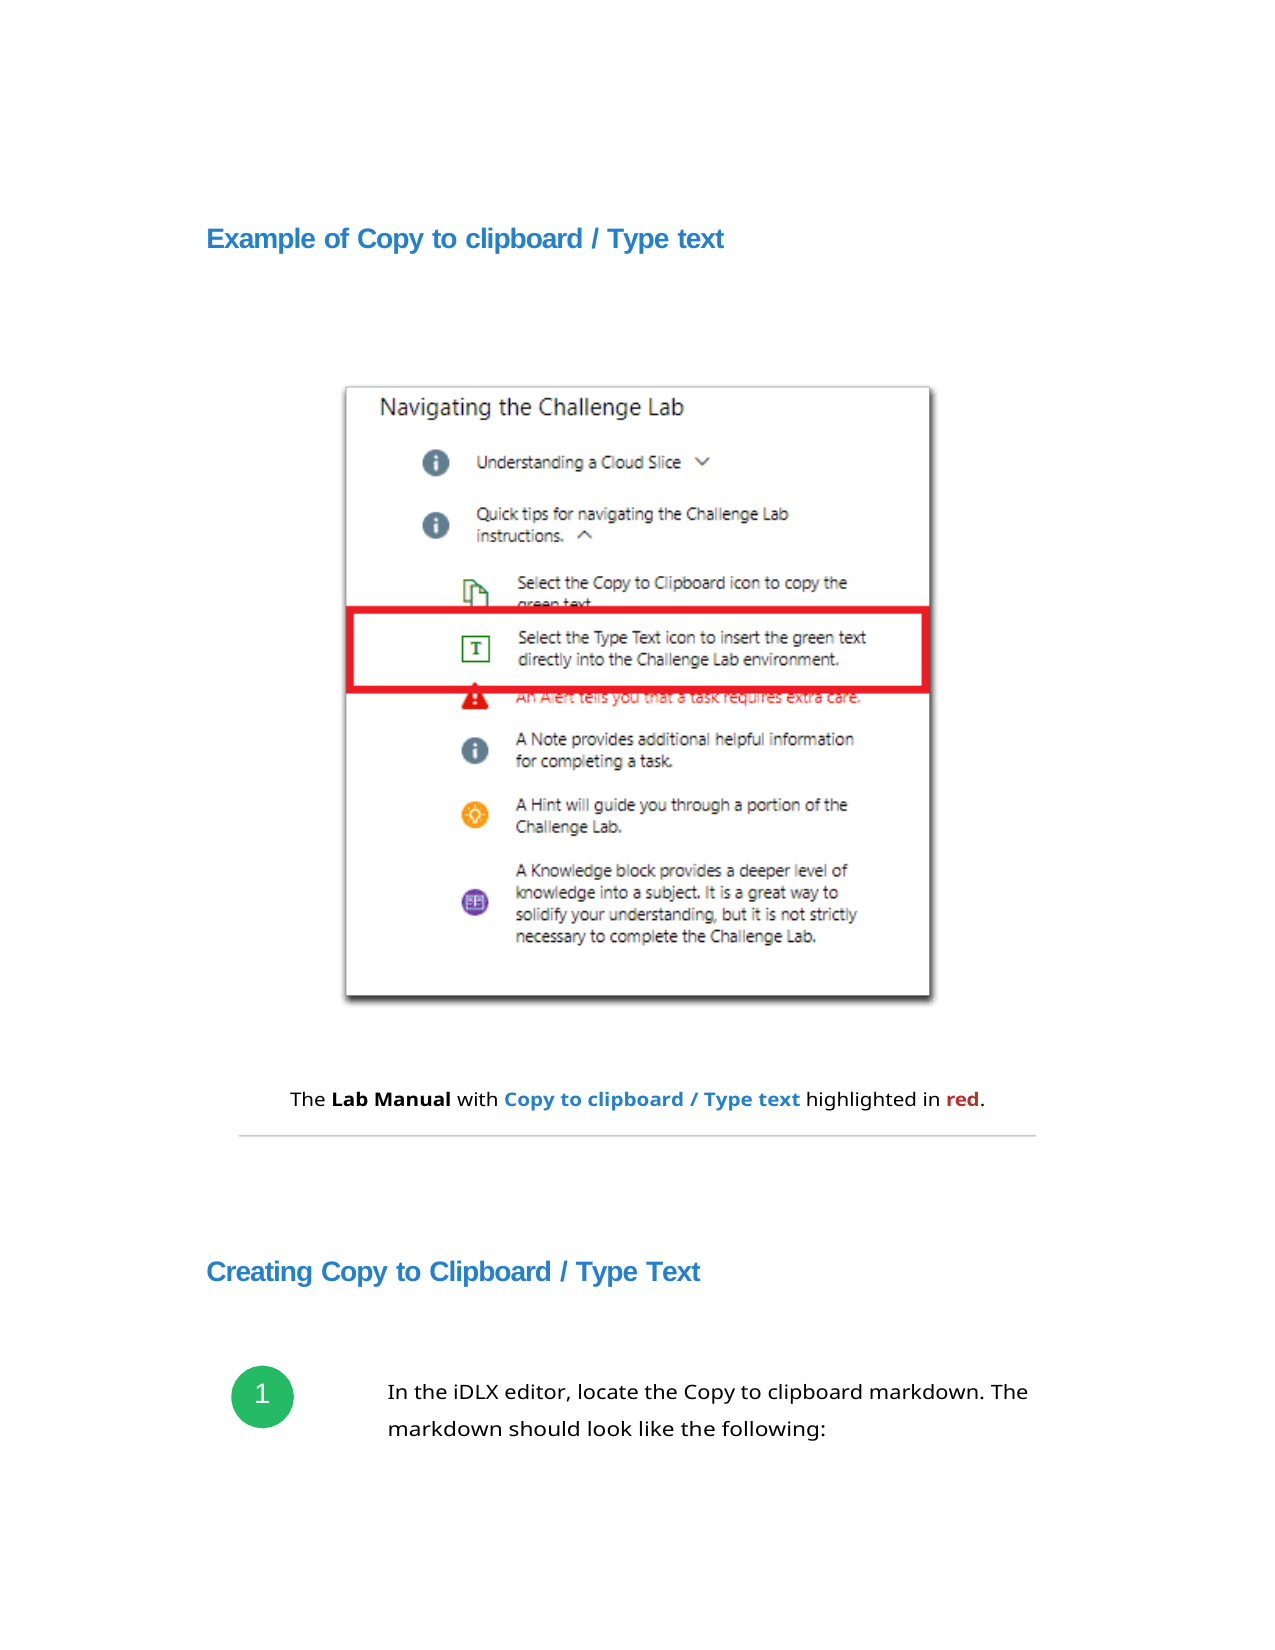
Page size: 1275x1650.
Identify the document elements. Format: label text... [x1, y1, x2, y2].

subtitle Creating Copy to Clipboard / Type Text [206, 1255, 1200, 1287]
subtitle Example of Copy to clipboard / Type text [206, 222, 1200, 254]
text The Lab Manual with Copy to clipboard / Type text highlighted in red. [237, 1087, 1039, 1112]
picture [290, 331, 986, 1052]
text In the iDLX editor, locate the Copy to clipboard markdown. The markdown should look like the following: [387, 1378, 1065, 1443]
